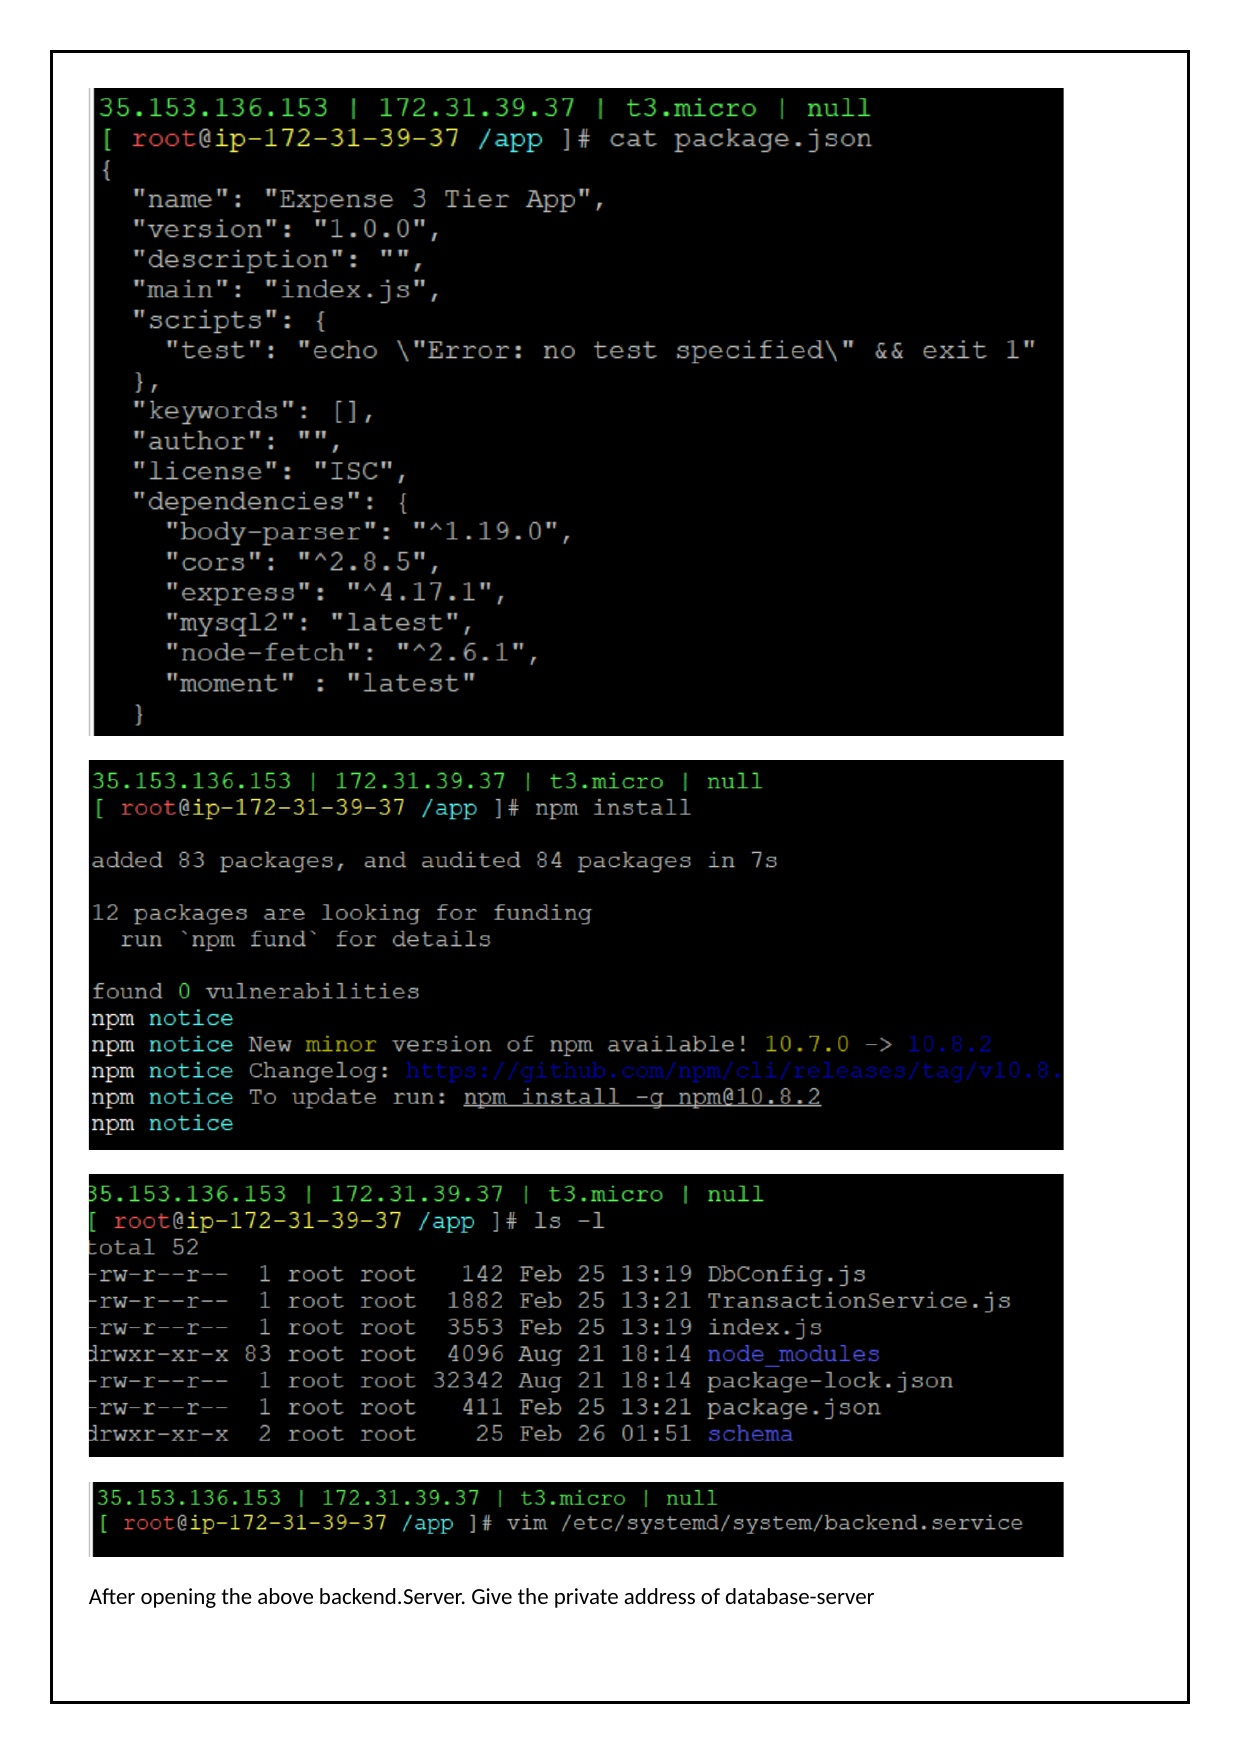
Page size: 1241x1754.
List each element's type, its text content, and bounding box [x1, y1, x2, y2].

picture [88, 1174, 1064, 1457]
text After opening the above backend.Server. Give the private address of database-server [89, 1582, 1152, 1610]
picture [88, 1482, 1064, 1557]
picture [88, 760, 1064, 1150]
picture [88, 88, 1064, 736]
